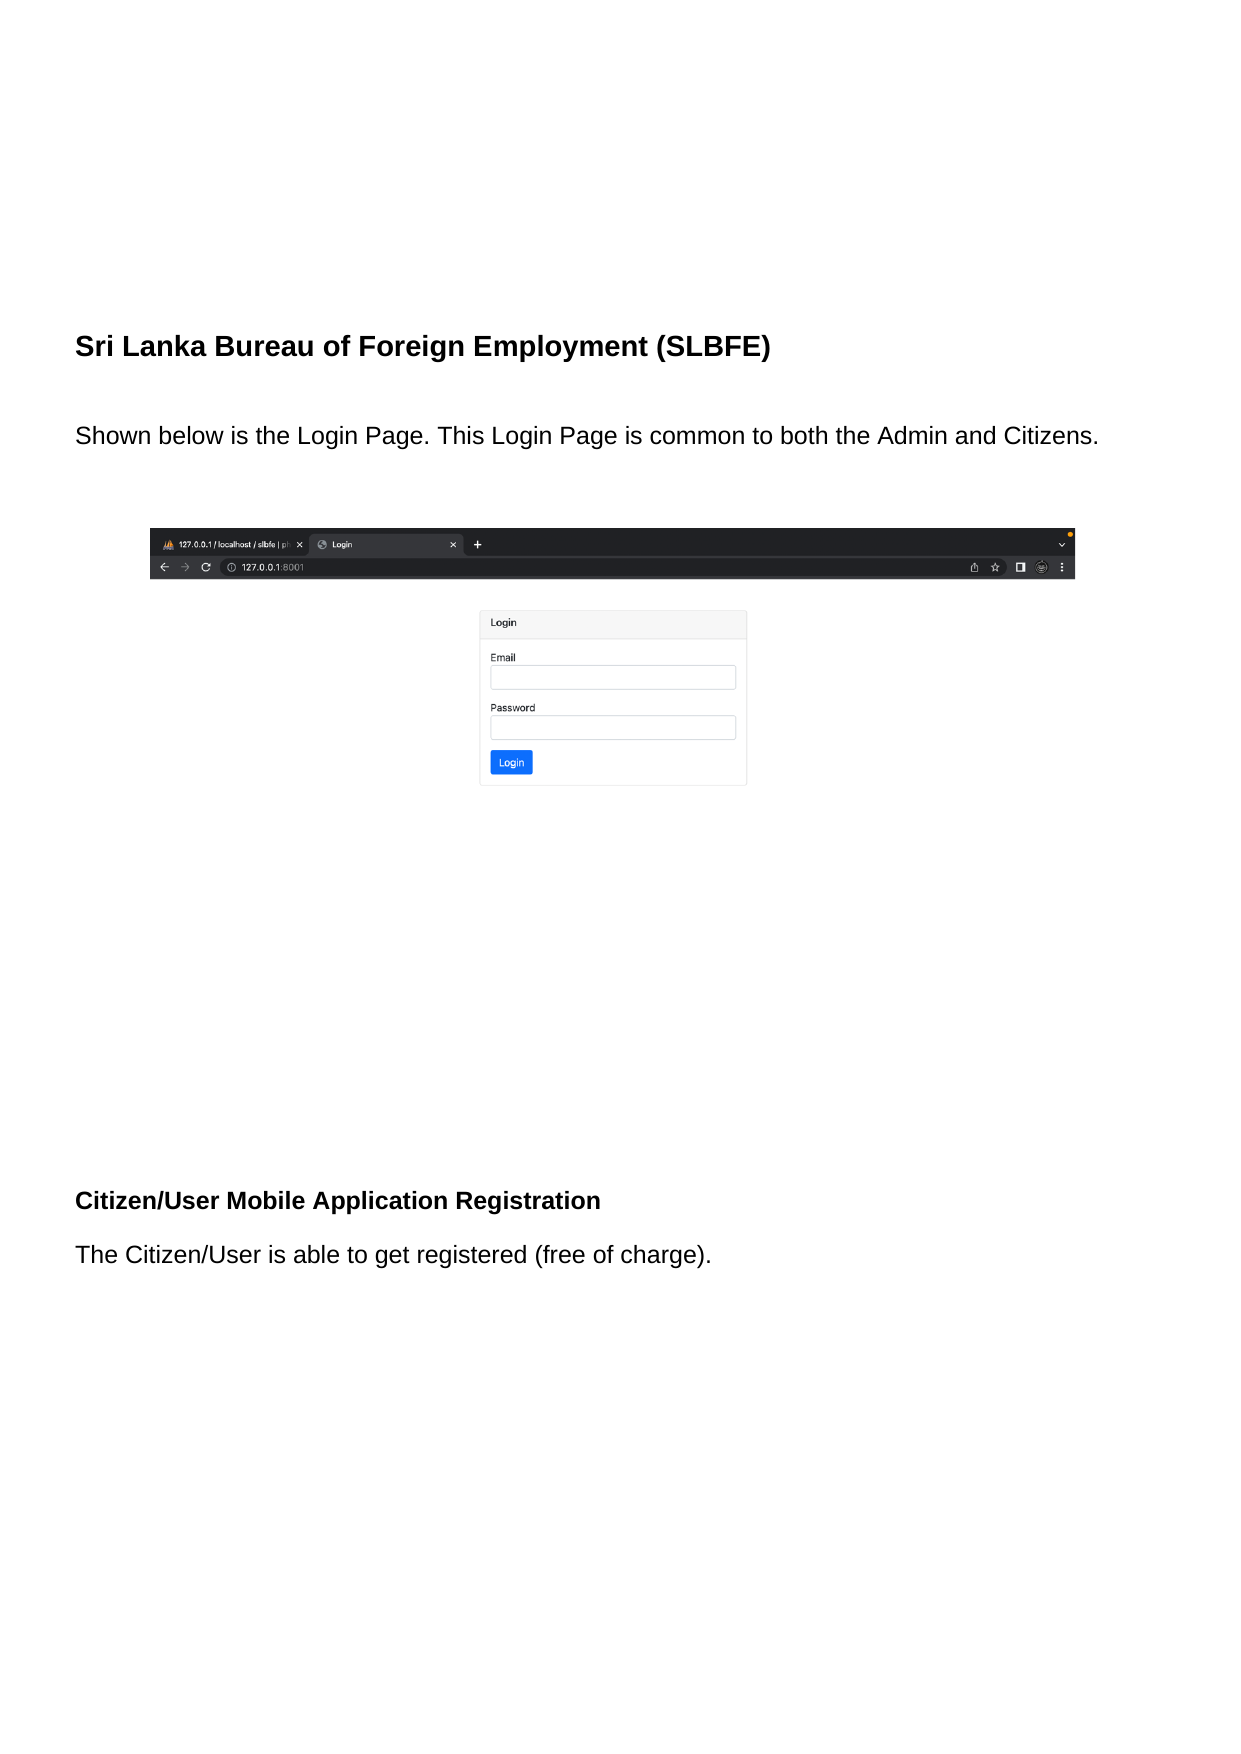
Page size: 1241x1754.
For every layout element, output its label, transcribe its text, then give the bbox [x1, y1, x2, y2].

picture [150, 528, 1076, 1108]
text The Citizen/User is able to get registered (free of charge). [75, 1240, 1165, 1269]
text Shown below is the Login Page. This Login Page is common to both the Admin and Citizens. [75, 421, 1165, 450]
text Citizen/User Mobile Application Registration [75, 1186, 1165, 1215]
subtitle Sri Lanka Bureau of Foreign Employment (SLBFE) [75, 329, 1165, 362]
